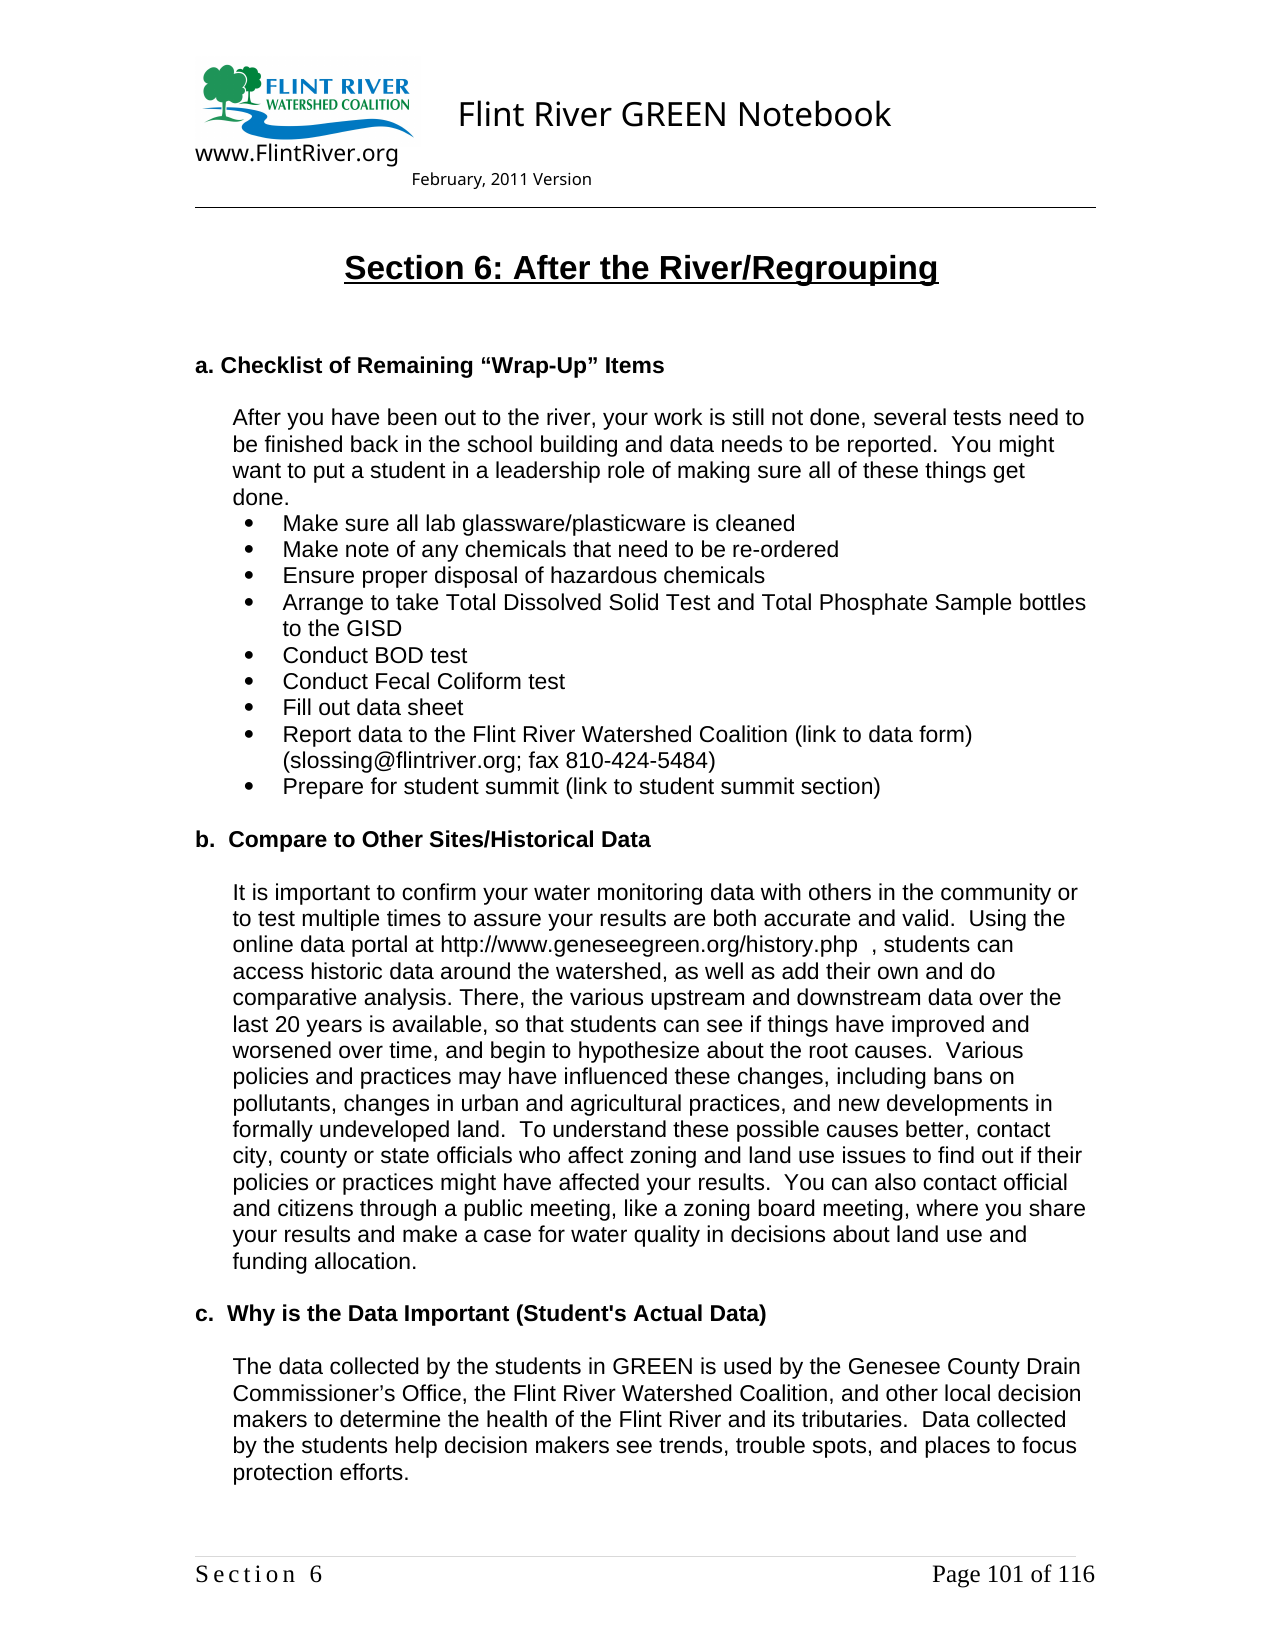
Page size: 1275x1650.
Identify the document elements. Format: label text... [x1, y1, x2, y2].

list Ensure proper disposal of hazardous chemicals [245, 562, 1087, 589]
text b. Compare to Other Sites/Historical Data [195, 826, 1087, 852]
text After you have been out to the river, your work is still not done, several tests need to be finished back in the school building and data needs to be reported. You might want to put a student in a leadership role of making sure all of these things get done. [232, 404, 1087, 510]
list Make sure all lab glassware/plasticware is cleaned [245, 510, 1087, 536]
list Fill out data sheet [245, 694, 1087, 721]
list Conduct BOD test [245, 642, 1087, 668]
list Make note of any chemicals that need to be re-ordered [245, 536, 1087, 562]
text Section 6: After the River/Regrouping [195, 248, 1087, 287]
list Conduct Fecal Coliform test [245, 668, 1087, 694]
text The data collected by the students in GREEN is used by the Genesee County Drain Commissioner’s Office, the Flint River Watershed Coalition, and other local decision makers to determine the health of the Flint River and its tributaries. Data collected by the students help decision makers see trends, trouble spots, and places to focus protection efforts. [232, 1353, 1087, 1485]
text c. Why is the Data Important (Student's Actual Data) [195, 1300, 1087, 1327]
picture [195, 56, 421, 147]
list Prepare for student summit (link to student summit section) [245, 773, 1087, 800]
list Report data to the Flint River Watershed Coalition (link to data form) (slossing@flintriver.org; fax 810-424-5484) [245, 721, 1087, 773]
text a. Checklist of Remaining “Wrap-Up” Items [195, 352, 1087, 378]
list Arrange to take Total Dissolved Solid Test and Total Phosphate Sample bottles to the GISD [245, 589, 1087, 642]
text It is important to confirm your water monitoring data with others in the community or to test multiple times to assure your results are both accurate and valid. Using the online data portal at http://www.geneseegreen.org/history.php , students can access historic data around the watershed, as well as add their own and do comparative analysis. There, the various upstream and downstream data over the last 20 years is available, so that students can see if things have improved and worsened over time, and begin to hypothesize about the root causes. Various policies and practices may have influenced these changes, including bans on pollutants, changes in urban and agricultural practices, and new developments in formally undeveloped land. To understand these possible causes better, contact city, county or state officials who affect zoning and land use issues to find out if their policies or practices might have affected your results. You can also contact official and citizens through a public meeting, like a zoning board meeting, where you share your results and make a case for water quality in decisions about land use and funding allocation. [232, 879, 1087, 1274]
